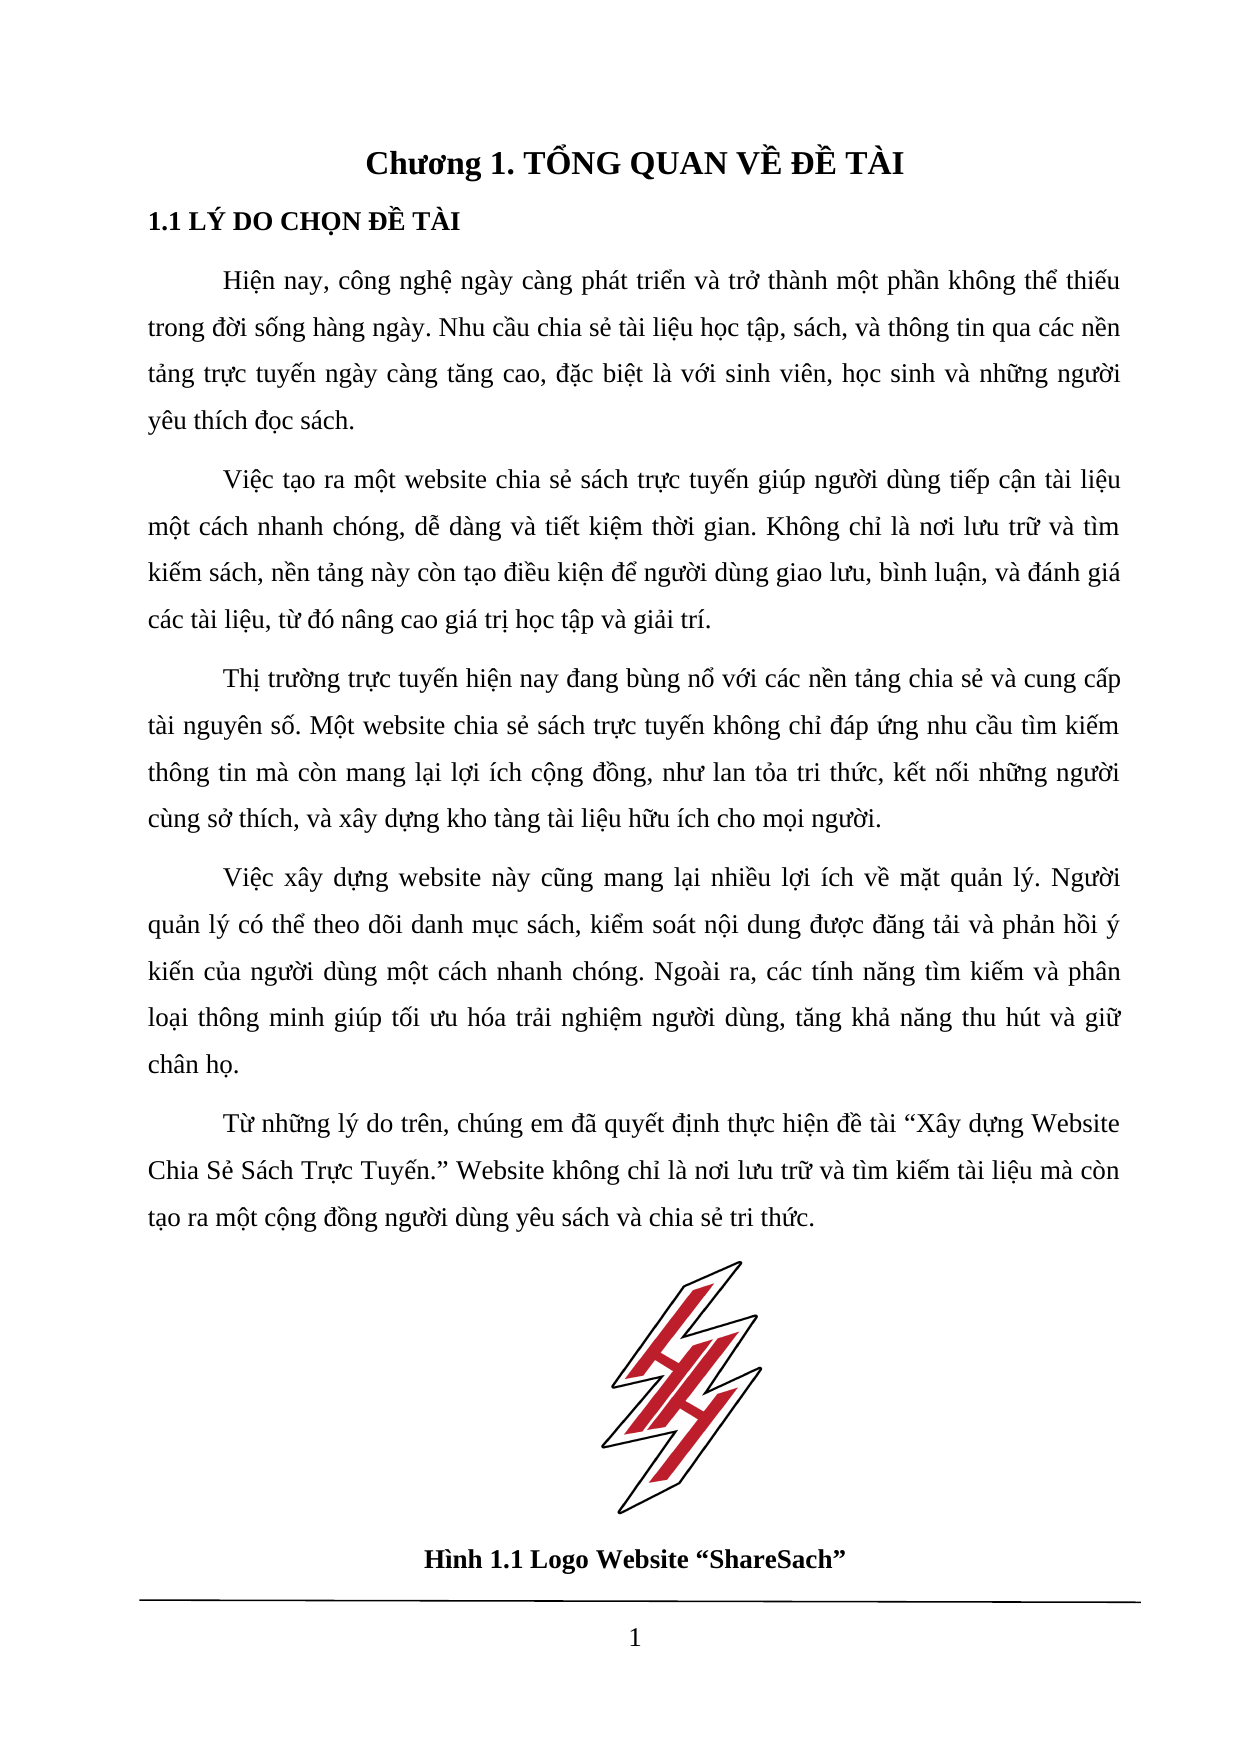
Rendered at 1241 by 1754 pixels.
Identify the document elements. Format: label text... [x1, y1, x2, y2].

text Việc xây dựng website này cũng mang lại nhiều lợi ích về mặt quản lý. Người quản lý có thể theo dõi danh mục sách, kiểm soát nội dung được đăng tải và phản hồi ý kiến của người dùng một cách nhanh chóng. Ngoài ra, các tính năng tìm kiếm và phân loại thông minh giúp tối ưu hóa trải nghiệm người dùng, tăng khả năng thu hút và giữ chân họ. [148, 861, 1122, 1079]
text Thị trường trực tuyến hiện nay đang bùng nổ với các nền tảng chia sẻ và cung cấp tài nguyên số. Một website chia sẻ sách trực tuyến không chỉ đáp ứng nhu cầu tìm kiếm thông tin mà còn mang lại lợi ích cộng đồng, như lan tỏa tri thức, kết nối những người cùng sở thích, và xây dựng kho tàng tài liệu hữu ích cho mọi người. [148, 662, 1122, 833]
subtitle 1.1 LÝ DO CHỌN ĐỀ TÀI [148, 205, 1122, 236]
text Việc tạo ra một website chia sẻ sách trực tuyến giúp người dùng tiếp cận tài liệu một cách nhanh chóng, dễ dàng và tiết kiệm thời gian. Không chỉ là nơi lưu trữ và tìm kiếm sách, nền tảng này còn tạo điều kiện để người dùng giao lưu, bình luận, và đánh giá các tài liệu, từ đó nâng cao giá trị học tập và giải trí. [148, 463, 1122, 634]
subtitle TỔNG QUAN VỀ ĐỀ TÀI [148, 143, 1122, 181]
text Từ những lý do trên, chúng em đã quyết định thực hiện đề tài “Xây dựng Website Chia Sẻ Sách Trực Tuyến.” Website không chỉ là nơi lưu trữ và tìm kiếm tài liệu mà còn tạo ra một cộng đồng người dùng yêu sách và chia sẻ tri thức. [148, 1107, 1122, 1232]
picture [412, 1259, 932, 1516]
text Hiện nay, công nghệ ngày càng phát triển và trở thành một phần không thể thiếu trong đời sống hàng ngày. Nhu cầu chia sẻ tài liệu học tập, sách, và thông tin qua các nền tảng trực tuyến ngày càng tăng cao, đặc biệt là với sinh viên, học sinh và những người yêu thích đọc sách. [148, 264, 1122, 435]
